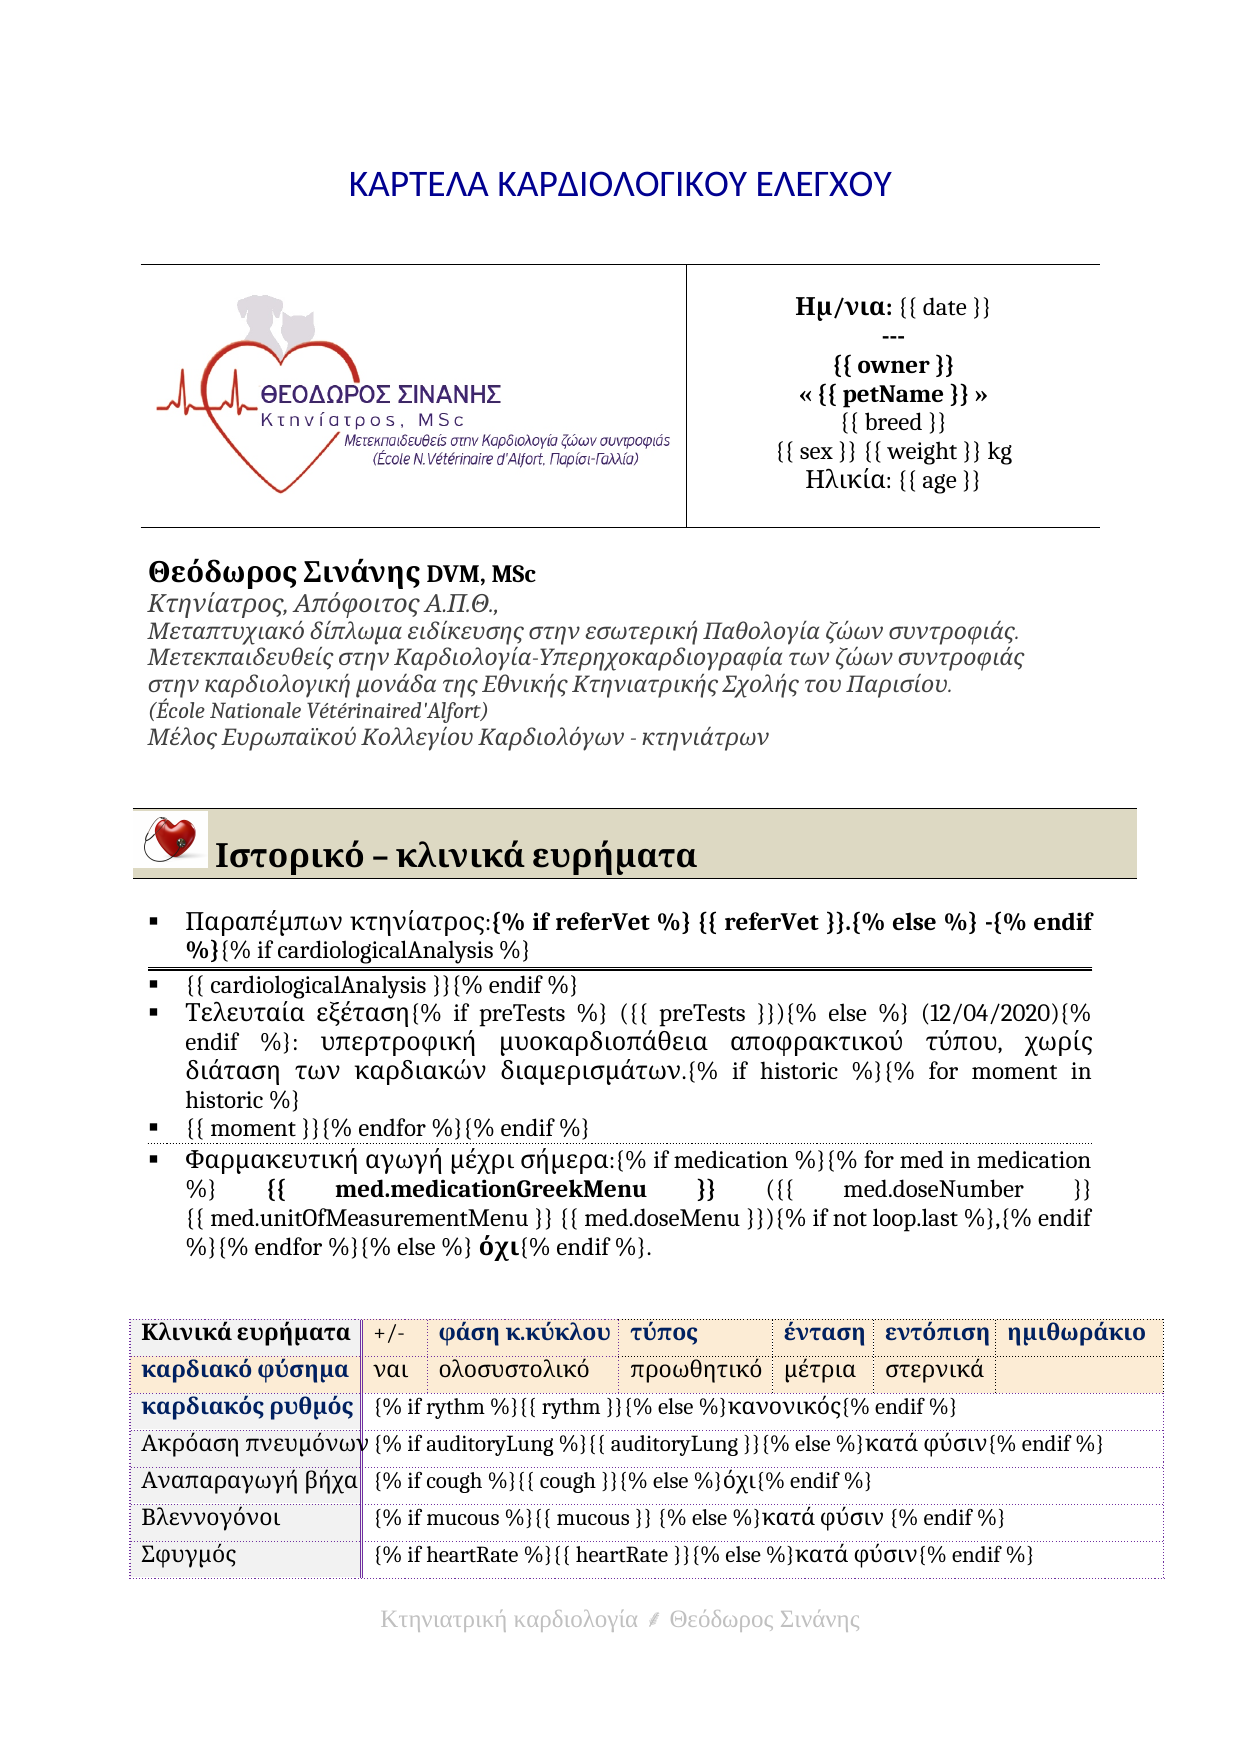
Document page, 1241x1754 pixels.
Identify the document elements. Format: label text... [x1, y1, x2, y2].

table_cell μέτρια [773, 1356, 873, 1393]
table_cell Βλεννογόνοι [130, 1504, 360, 1541]
text Ιστορικό – κλινικά ευρήματα [133, 809, 1137, 878]
table_cell {% if auditoryLung %}{{ auditoryLung }}{% else %}κατά φύσιν{% endif %} [363, 1430, 1163, 1467]
table_cell [996, 1356, 1163, 1393]
table_header Κλινικά ευρήματα [130, 1319, 360, 1356]
picture [156, 292, 671, 499]
list {{ moment }}{% endfor %}{% endif %} [148, 1114, 1092, 1143]
subtitle ΚΑΡΤΕΛΑ καρδιολογικου ελεγχου [148, 160, 1092, 206]
table_cell ναι [363, 1356, 427, 1393]
text στην καρδιολογική μονάδα της Εθνικής Κτηνιατρικής Σχολής του Παρισίου. [148, 672, 1092, 698]
table_cell {% if cough %}{{ cough }}{% else %}όχι{% endif %} [363, 1467, 1163, 1503]
table_header ένταση [773, 1319, 873, 1356]
text (École Nationale Vétérinaired'Alfort) [148, 698, 1092, 724]
table_header εντόπιση [874, 1319, 996, 1356]
list Παραπέμπων κτηνίατρος:{% if referVet %} {{ referVet }}.{% else %} -{% endif %}{% if cardiologicalAnalysis %} [148, 908, 1092, 967]
text Μετεκπαιδευθείς στην Καρδιολογία-Υπερηχοκαρδιογραφία των ζώων συντροφιάς [148, 645, 1092, 672]
list {{ cardiologicalAnalysis }}{% endif %} [148, 971, 1092, 999]
table_cell {% if heartRate %}{{ heartRate }}{% else %}κατά φύσιν{% endif %} [363, 1541, 1163, 1577]
table_cell Αναπαραγωγή βήχα [130, 1467, 360, 1503]
table_cell ολοσυστολικό [427, 1356, 619, 1393]
table_header +/- [363, 1319, 427, 1356]
table_cell {% if rythm %}{{ rythm }}{% else %}κανονικός{% endif %} [363, 1393, 1163, 1429]
picture [132, 811, 208, 868]
table_cell στερνικά [874, 1356, 996, 1393]
table_cell καρδιακό φύσημα [130, 1356, 360, 1393]
table_cell προωθητικό [619, 1356, 772, 1393]
table_header [141, 265, 686, 527]
table_header ημιθωράκιο [996, 1319, 1163, 1356]
text Μεταπτυχιακό δίπλωμα ειδίκευσης στην εσωτερική Παθολογία ζώων συντροφιάς. [148, 619, 1092, 645]
table_cell Ακρόαση πνευμόνων [130, 1430, 360, 1467]
table_cell καρδιακός ρυθμός [130, 1393, 360, 1429]
text Κτηνίατρος, Απόφοιτος Α.Π.Θ., [148, 590, 1092, 619]
text Μέλος Ευρωπαϊκού Κολλεγίου Καρδιολόγων - κτηνιάτρων [148, 724, 1092, 751]
table_header τύπος [619, 1319, 772, 1356]
table_header φάση κ.κύκλου [427, 1319, 619, 1356]
table_cell {% if mucous %}{{ mucous }} {% else %}κατά φύσιν {% endif %} [363, 1504, 1163, 1541]
list Φαρμακευτική αγωγή μέχρι σήμερα:{% if medication %}{% for med in medication %} {{ med.medicationGreekMenu }} ({{ med.doseNumber }} {{ med.unitOfMeasurementMenu }} {{ med.doseMenu }}){% if not loop.last %},{% endif %}{% endfor %}{% else %} όχι{% endif %}. [148, 1143, 1092, 1261]
table_cell Σφυγμός [130, 1541, 360, 1577]
table_header Ημ/νια: {{ date }} --- {{ owner }} « {{ petName }} » {{ breed }} {{ sex }} {{ weight }} kg Ηλικία: {{ age }} [687, 265, 1100, 527]
list Τελευταία εξέταση{% if preTests %} ({{ preTests }}){% else %} (12/04/2020){% endif %}: υπερτροφική μυοκαρδιοπάθεια αποφρακτικού τύπου, χωρίς διάταση των καρδιακών διαμερισμάτων.{% if historic %}{% for moment in historic %} [148, 999, 1092, 1114]
text Θεόδωρος Σινάνης DVM, MSc [148, 557, 1092, 590]
